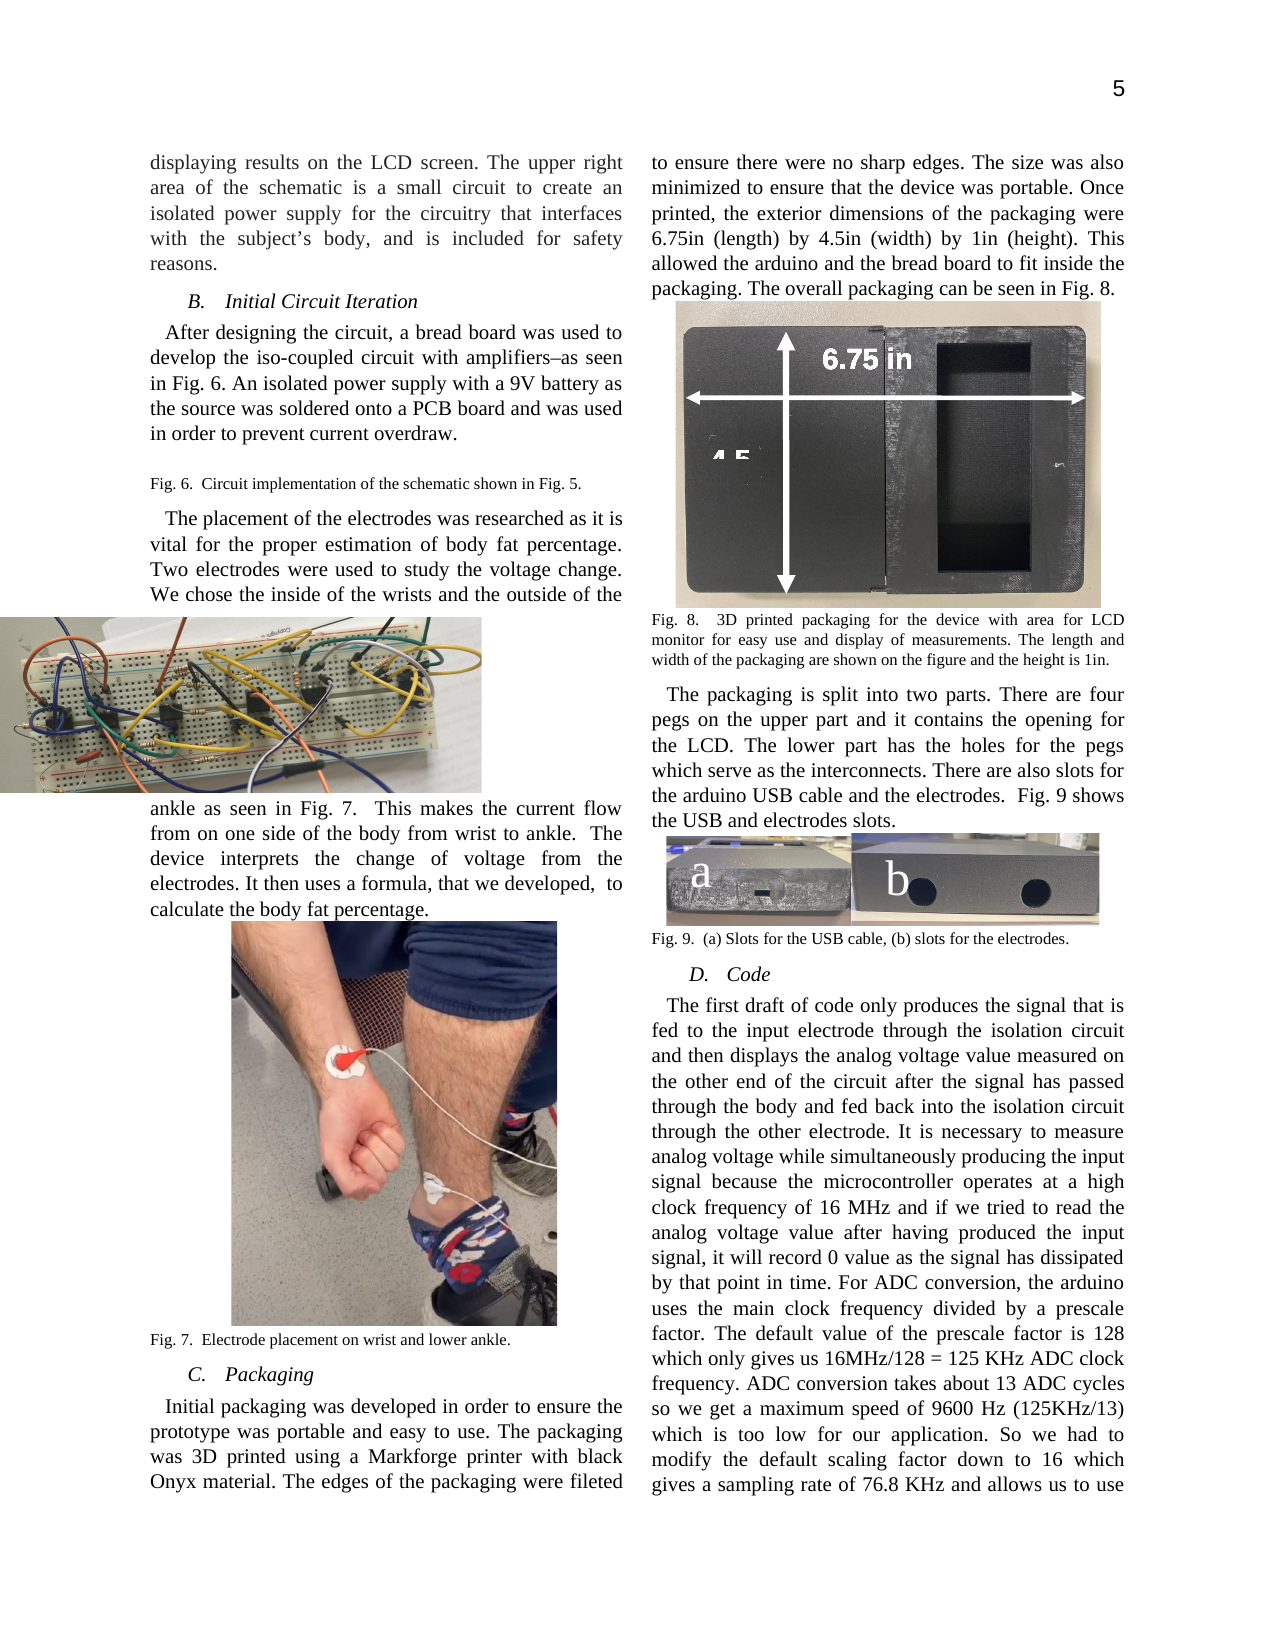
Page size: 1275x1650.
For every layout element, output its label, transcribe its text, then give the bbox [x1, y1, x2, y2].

picture [675, 301, 1101, 608]
text Initial packaging was developed in order to ensure the prototype was portable and easy to use. The packaging was 3D printed using a Markforge printer with black Onyx material. The edges of the packaging were fileted to ensure there were no sharp edges. The size was also minimized to ensure that the device was portable. Once printed, the exterior dimensions of the packaging were 6.75in (length) by 4.5in (width) by 1in (height). This allowed the arduino and the bread board to fit inside the packaging. The overall packaging can be seen in Fig. 8. [651, 150, 1125, 300]
list Packaging [187, 1362, 623, 1386]
text The packaging is split into two parts. There are four pegs on the upper part and it contains the opening for the LCD. The lower part has the holes for the pegs which serve as the interconnects. There are also slots for the arduino USB cable and the electrodes. Fig. 9 shows the USB and electrodes slots. [651, 682, 1125, 832]
text Initial packaging was developed in order to ensure the prototype was portable and easy to use. The packaging was 3D printed using a Markforge printer with black Onyx material. The edges of the packaging were fileted to ensure there were no sharp edges. The size was also minimized to ensure that the device was portable. Once printed, the exterior dimensions of the packaging were 6.75in (length) by 4.5in (width) by 1in (height). This allowed the arduino and the bread board to fit inside the packaging. The overall packaging can be seen in Fig. 8. [150, 1394, 623, 1493]
text Fig. 9. (a) Slots for the USB cable, (b) slots for the electrodes. [651, 929, 1125, 948]
picture [666, 833, 1100, 926]
text Fig. 7. Electrode placement on wrist and lower ankle. [150, 1329, 623, 1349]
text After designing the circuit, a bread board was used to develop the iso-coupled circuit with amplifiers–as seen in Fig. 6. An isolated power supply with a 9V battery as the source was soldered onto a PCB board and was used in order to prevent current overdraw. [150, 320, 623, 445]
picture [231, 921, 558, 1326]
text Fig. 8. 3D printed packaging for the device with area for LCD monitor for easy use and display of measurements. The length and width of the packaging are shown on the figure and the height is 1in. [651, 609, 1125, 669]
text Fig. 6. Circuit implementation of the schematic shown in Fig. 5. [150, 474, 623, 493]
text The placement of the electrodes was researched as it is vital for the proper estimation of body fat percentage. Two electrodes were used to study the voltage change. We chose the inside of the wrists and the outside of the ankle as seen in Fig. 7. This makes the current flow from on one side of the body from wrist to ankle. The device interprets the change of voltage from the electrodes. It then uses a formula, that we developed, to calculate the body fat percentage. [150, 506, 623, 921]
list Code [689, 961, 1125, 986]
list Initial Circuit Iteration [187, 288, 623, 313]
picture [0, 617, 482, 793]
